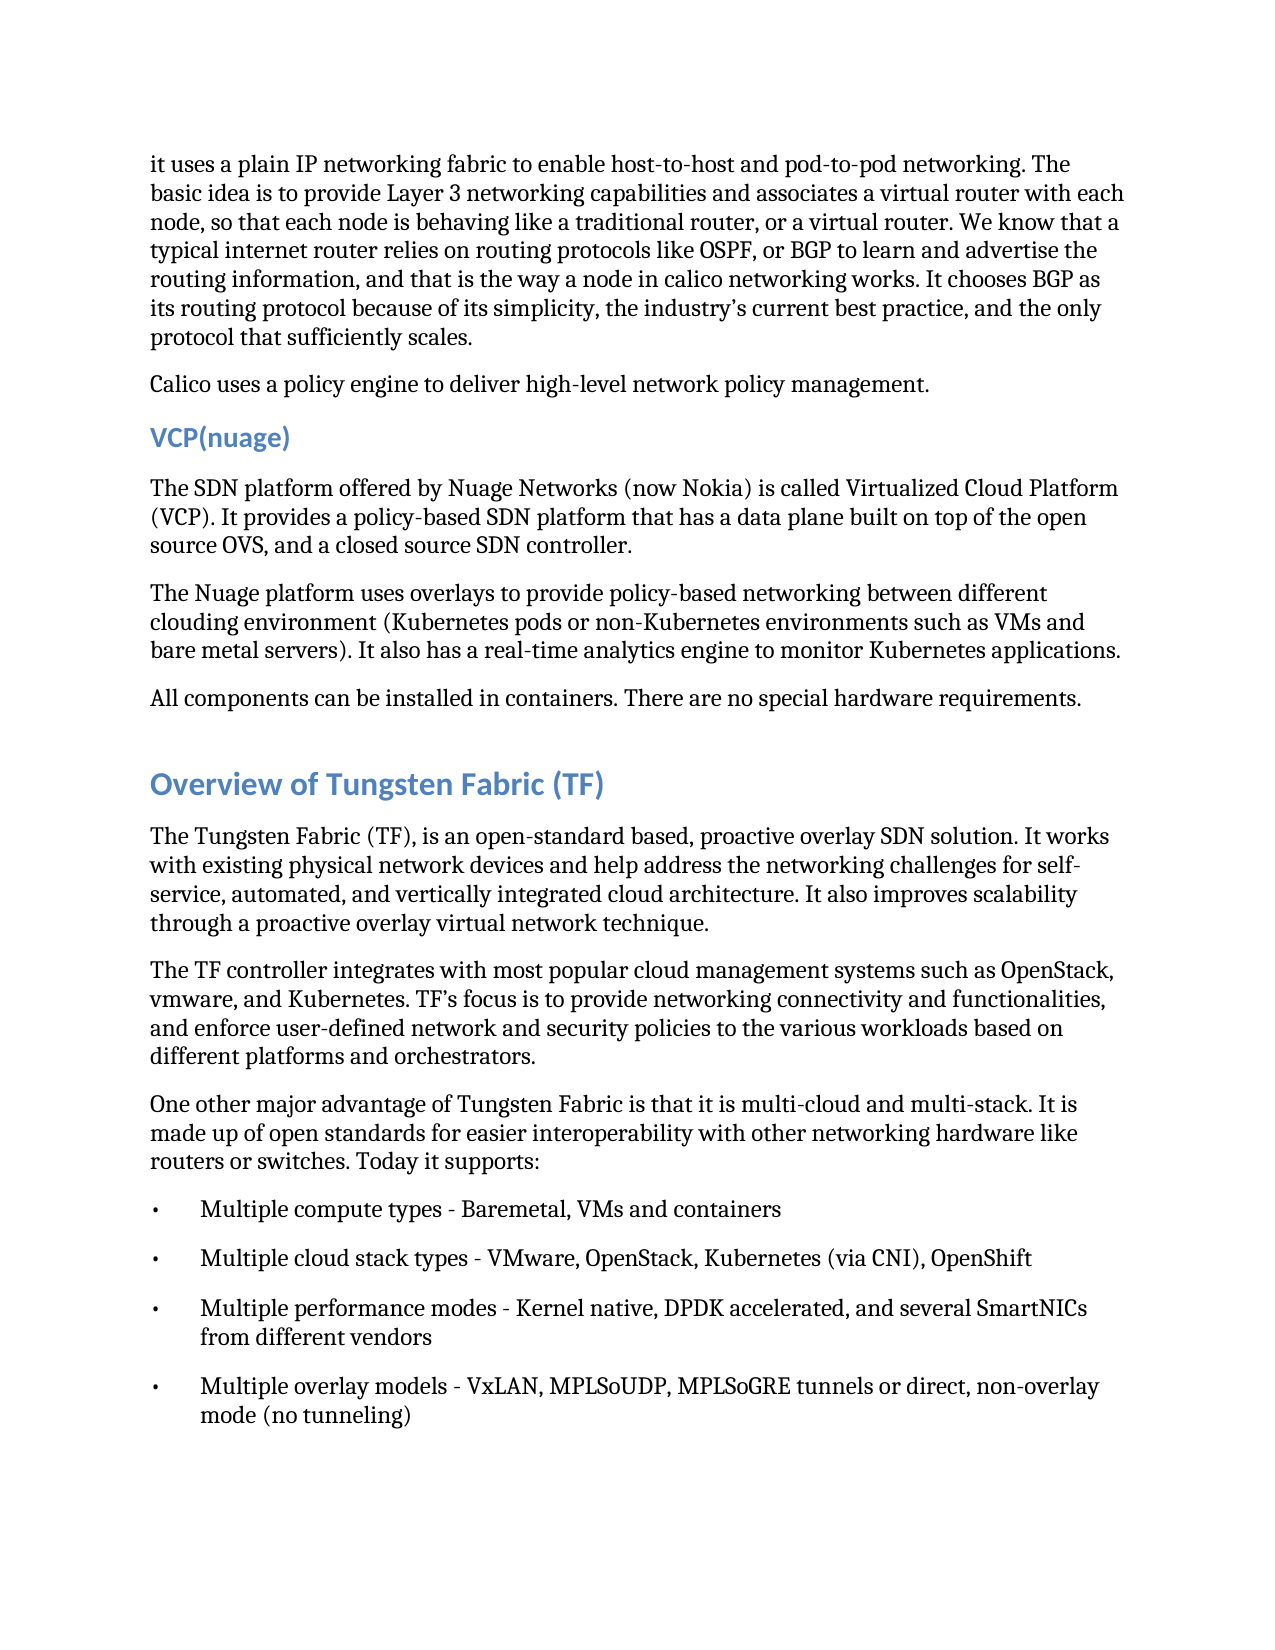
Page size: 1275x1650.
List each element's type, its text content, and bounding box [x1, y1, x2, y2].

list Multiple compute types - Baremetal, VMs and containers [150, 1195, 1125, 1223]
list Multiple overlay models - VxLAN, MPLSoUDP, MPLSoGRE tunnels or direct, non-overlay mode (no tunneling) [150, 1372, 1125, 1430]
text The Nuage platform uses overlays to provide policy-based networking between different clouding environment (Kubernetes pods or non-Kubernetes environments such as VMs and bare metal servers). It also has a real-time analytics engine to monitor Kubernetes applications. [150, 579, 1125, 665]
subtitle VCP(nuage) [150, 419, 1125, 455]
text The Tungsten Fabric (TF), is an open-standard based, proactive overlay SDN solution. It works with existing physical network devices and help address the networking challenges for self-service, automated, and vertically integrated cloud architecture. It also improves scalability through a proactive overlay virtual network technique. [150, 822, 1125, 937]
list Multiple performance modes - Kernel native, DPDK accelerated, and several SmartNICs from different vendors [150, 1294, 1125, 1351]
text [150, 150, 1125, 351]
text All components can be installed in containers. There are no special hardware requirements. [150, 684, 1125, 713]
text One other major advantage of Tungsten Fabric is that it is multi-cloud and multi-stack. It is made up of open standards for easier interoperability with other networking hardware like routers or switches. Today it supports: [150, 1090, 1125, 1176]
text The SDN platform offered by Nuage Networks (now Nokia) is called Virtualized Cloud Platform (VCP). It provides a policy-based SDN platform that has a data plane built on top of the open source OVS, and a closed source SDN controller. [150, 474, 1125, 560]
text Calico uses a policy engine to deliver high-level network policy management. [150, 370, 1125, 399]
list Multiple cloud stack types - VMware, OpenStack, Kubernetes (via CNI), OpenShift [150, 1244, 1125, 1273]
text The TF controller integrates with most popular cloud management systems such as OpenStack, vmware, and Kubernetes. TF’s focus is to provide networking connectivity and functionalities, and enforce user-defined network and security policies to the various workloads based on different platforms and orchestrators. [150, 956, 1125, 1071]
subtitle Overview of Tungsten Fabric (TF) [150, 763, 1125, 803]
